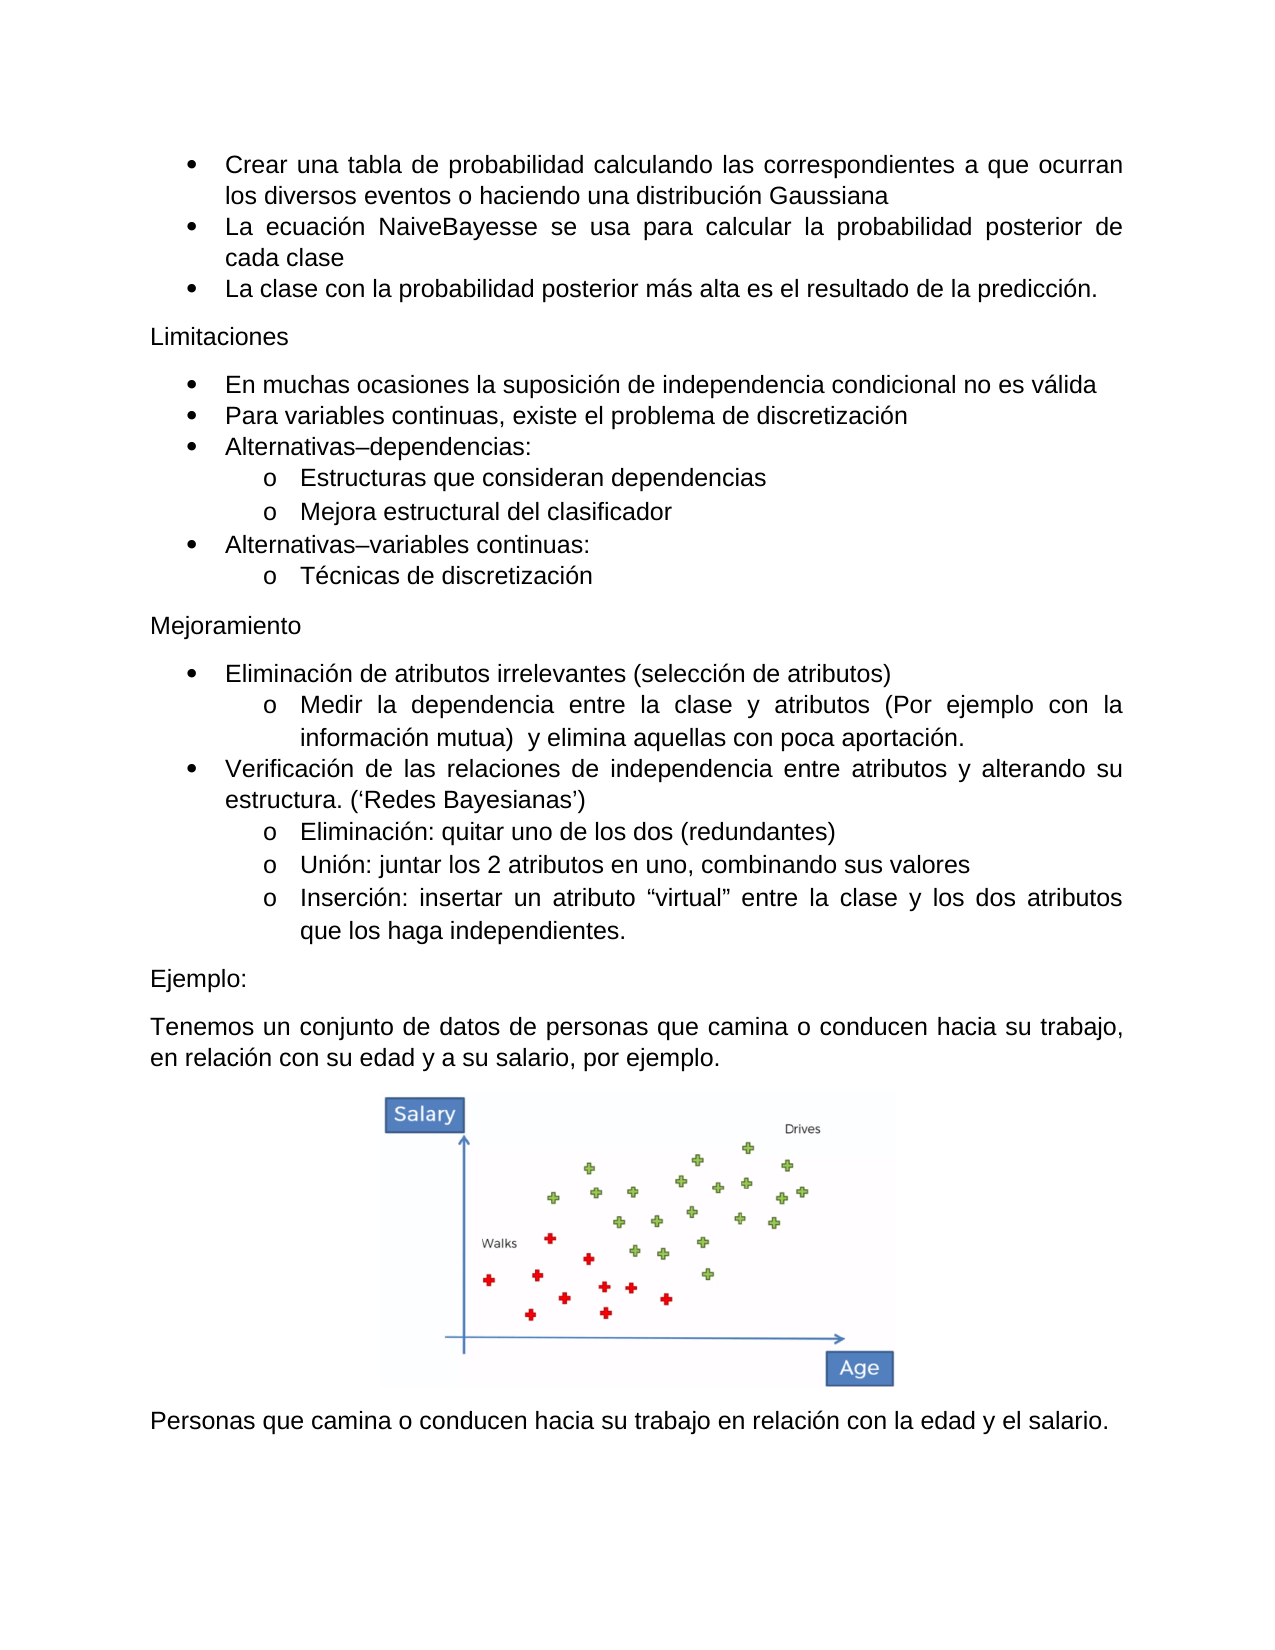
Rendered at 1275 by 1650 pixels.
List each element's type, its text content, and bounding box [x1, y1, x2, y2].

list Estructuras que consideran dependencias [262, 463, 1125, 494]
list La ecuación NaiveBayesse se usa para calcular la probabilidad posterior de cada clase [187, 212, 1125, 272]
text Limitaciones [150, 322, 1125, 351]
list Eliminación de atributos irrelevantes (selección de atributos) [187, 659, 1125, 688]
list Unión: juntar los 2 atributos en uno, combinando sus valores [262, 850, 1125, 881]
text Mejoramiento [150, 611, 1125, 640]
list Inserción: insertar un atributo “virtual” entre la clase y los dos atributos que los haga independientes. [262, 883, 1125, 945]
text Personas que camina o conducen hacia su trabajo en relación con la edad y el salario. [150, 1406, 1125, 1435]
list Medir la dependencia entre la clase y atributos (Por ejemplo con la información mutua) y elimina aquellas con poca aportación. [262, 690, 1125, 752]
list La clase con la probabilidad posterior más alta es el resultado de la predicción. [187, 274, 1125, 303]
list Técnicas de discretización [262, 561, 1125, 592]
text Tenemos un conjunto de datos de personas que camina o conducen hacia su trabajo, en relación con su edad y a su salario, por ejemplo. [150, 1012, 1125, 1072]
picture [379, 1090, 897, 1387]
list Mejora estructural del clasificador [262, 497, 1125, 528]
list Crear una tabla de probabilidad calculando las correspondientes a que ocurran los diversos eventos o haciendo una distribución Gaussiana [187, 150, 1125, 210]
list Alternativas–variables continuas: [187, 530, 1125, 559]
text Ejemplo: [150, 964, 1125, 993]
list En muchas ocasiones la suposición de independencia condicional no es válida [187, 370, 1125, 399]
list Para variables continuas, existe el problema de discretización [187, 401, 1125, 430]
list Alternativas–dependencias: [187, 432, 1125, 461]
list Eliminación: quitar uno de los dos (redundantes) [262, 816, 1125, 847]
list Verificación de las relaciones de independencia entre atributos y alterando su estructura. (‘Redes Bayesianas’) [187, 754, 1125, 814]
